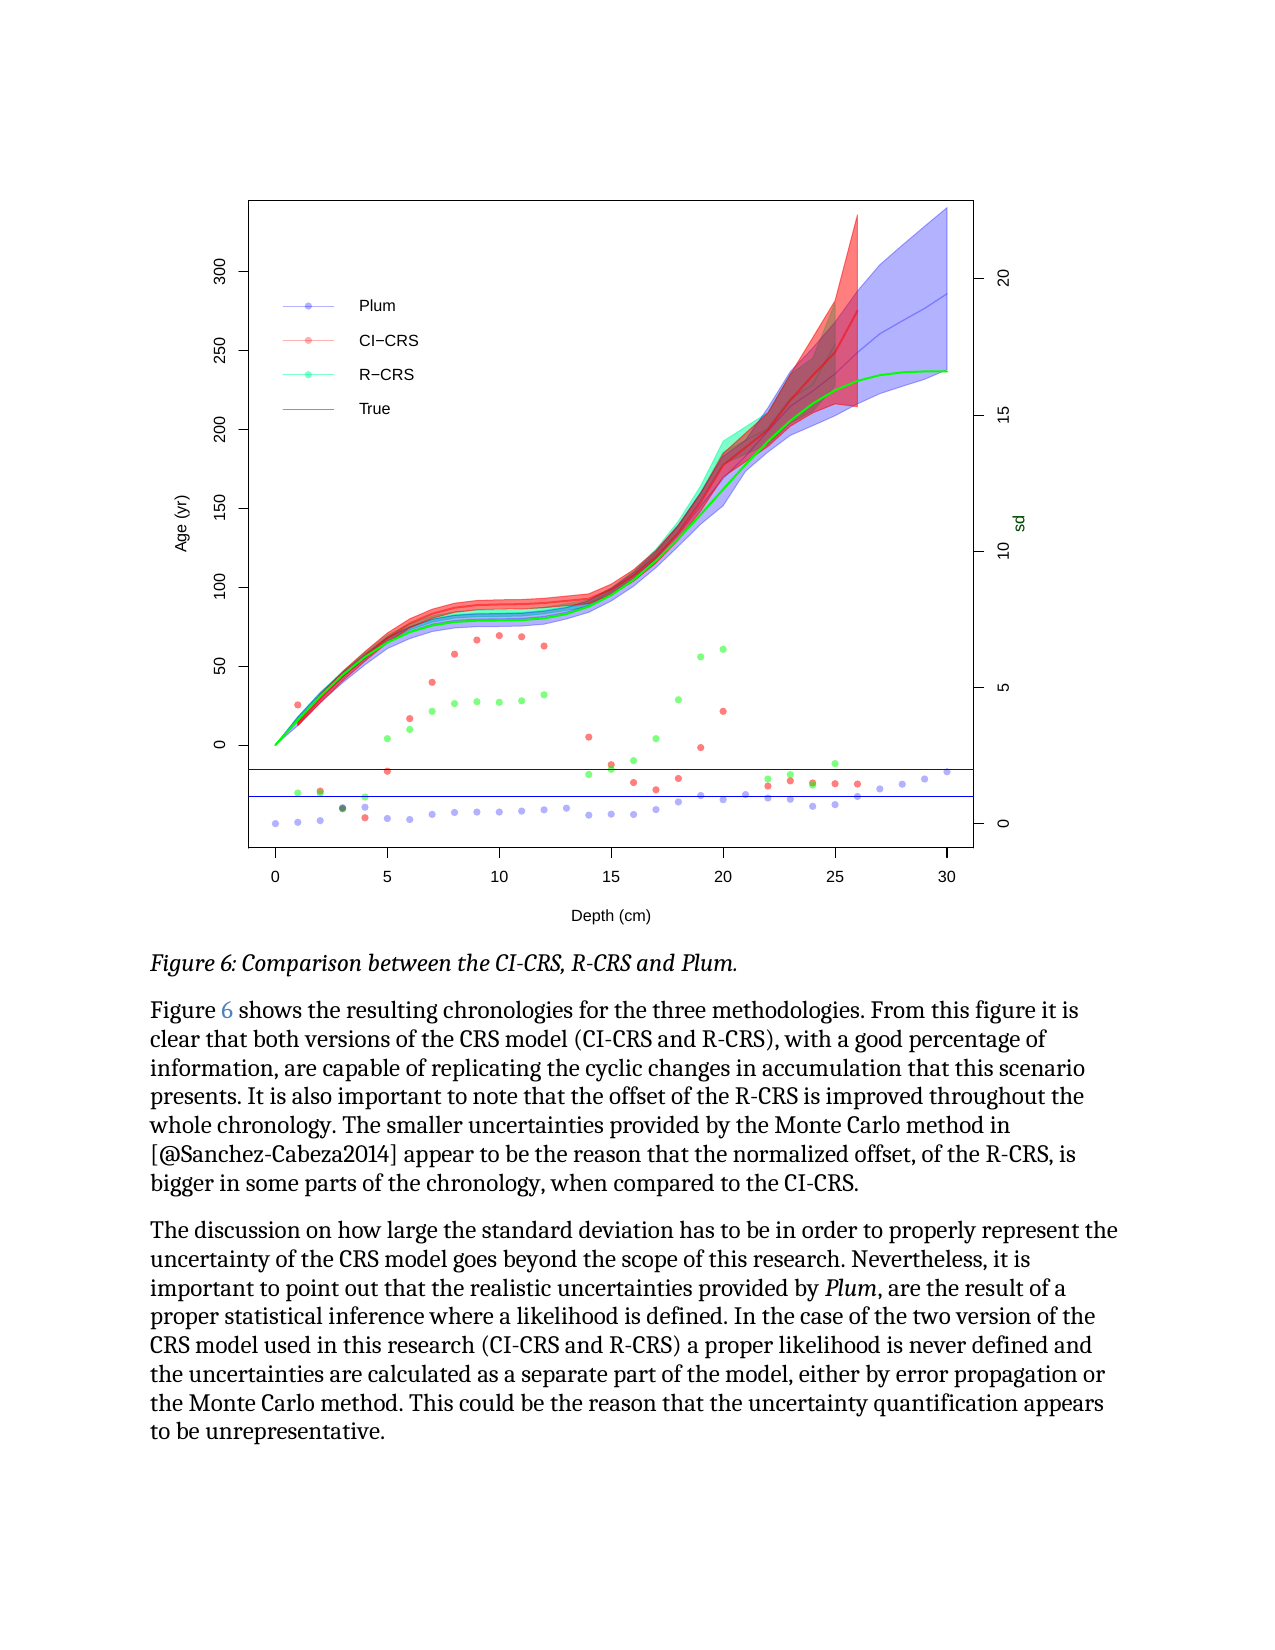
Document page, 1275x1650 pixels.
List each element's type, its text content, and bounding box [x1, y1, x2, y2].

text Figure 6: Comparison between the CI-CRS, R-CRS and Plum. [150, 948, 1125, 977]
text Figure 6 shows the resulting chronologies for the three methodologies. From this figure it is clear that both versions of the CRS model (CI-CRS and R-CRS), with a good percentage of information, are capable of replicating the cyclic changes in accumulation that this scenario presents. It is also important to note that the offset of the R-CRS is improved throughout the whole chronology. The smaller uncertainties provided by the Monte Carlo method in [@Sanchez-Cabeza2014] appear to be the reason that the normalized offset, of the R-CRS, is bigger in some parts of the chronology, when compared to the CI-CRS. [150, 996, 1125, 1197]
text The discussion on how large the standard deviation has to be in order to properly represent the uncertainty of the CRS model goes beyond the scope of this research. Nevertheless, it is important to point out that the realistic uncertainties provided by Plum, are the result of a proper statistical inference where a likelihood is defined. In the case of the two version of the CRS model used in this research (CI-CRS and R-CRS) a proper likelihood is never defined and the uncertainties are calculated as a separate part of the model, either by error propagation or the Monte Carlo method. This could be the reason that the uncertainty quantification appears to be unrepresentative. [150, 1216, 1125, 1446]
